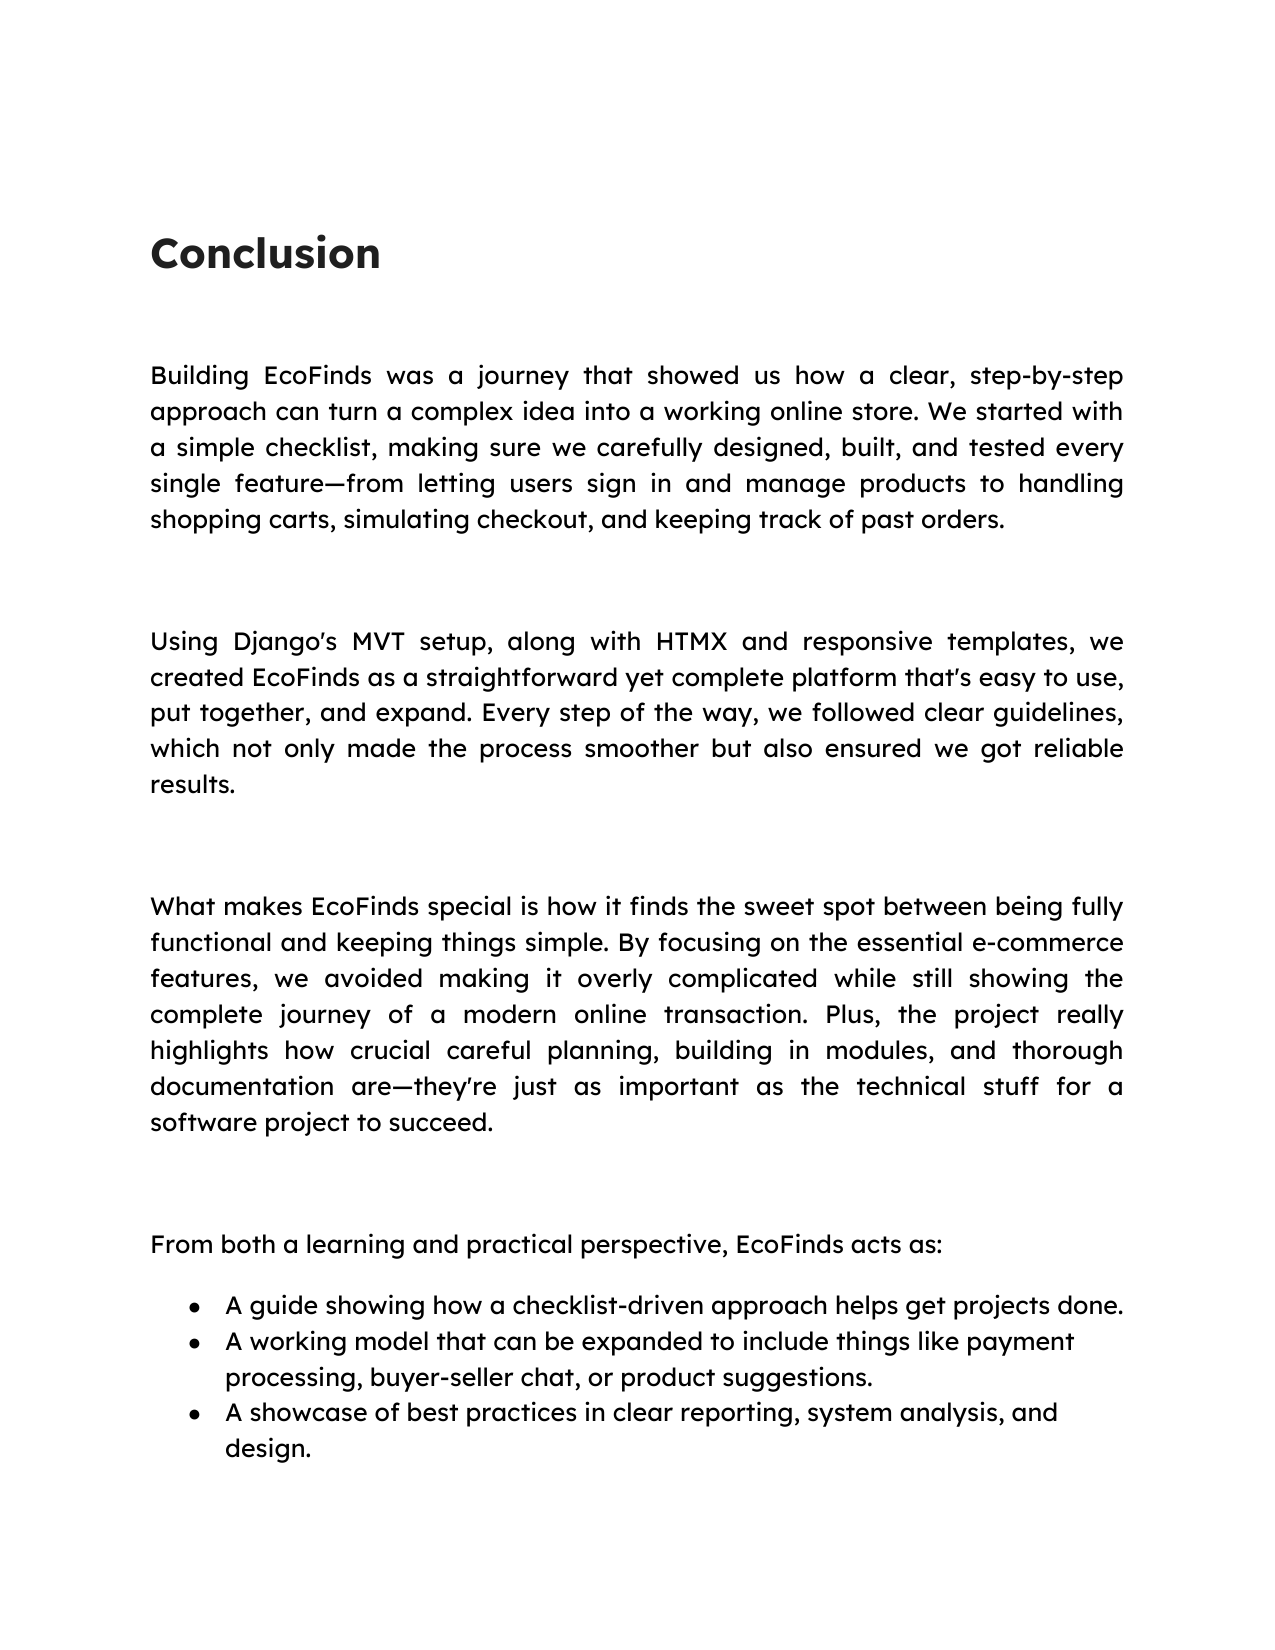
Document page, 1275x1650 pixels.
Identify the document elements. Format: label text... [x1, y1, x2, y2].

list A showcase of best practices in clear reporting, system analysis, and design. [187, 1397, 1125, 1464]
text Building EcoFinds was a journey that showed us how a clear, step-by-step approach can turn a complex idea into a working online store. We started with a simple checklist, making sure we carefully designed, built, and tested every single feature—from letting users sign in and manage products to handling shopping carts, simulating checkout, and keeping track of past orders. [150, 359, 1125, 534]
list A working model that can be expanded to include things like payment processing, buyer-seller chat, or product suggestions. [187, 1325, 1125, 1392]
text Conclusion [150, 227, 1125, 279]
text Using Django's MVT setup, along with HTMX and responsive templates, we created EcoFinds as a straightforward yet complete platform that's easy to use, put together, and expand. Every step of the way, we followed clear guidelines, which not only made the process smoother but also ensured we got reliable results. [150, 625, 1125, 800]
list A guide showing how a checklist-driven approach helps get projects done. [187, 1289, 1125, 1320]
text From both a learning and practical perspective, EcoFinds acts as: [150, 1228, 1125, 1259]
text What makes EcoFinds special is how it finds the sweet spot between being fully functional and keeping things simple. By focusing on the essential e-commerce features, we avoided making it overly complicated while still showing the complete journey of a modern online transaction. Plus, the project really highlights how crucial careful planning, building in modules, and thorough documentation are—they're just as important as the technical stuff for a software project to succeed. [150, 891, 1125, 1137]
